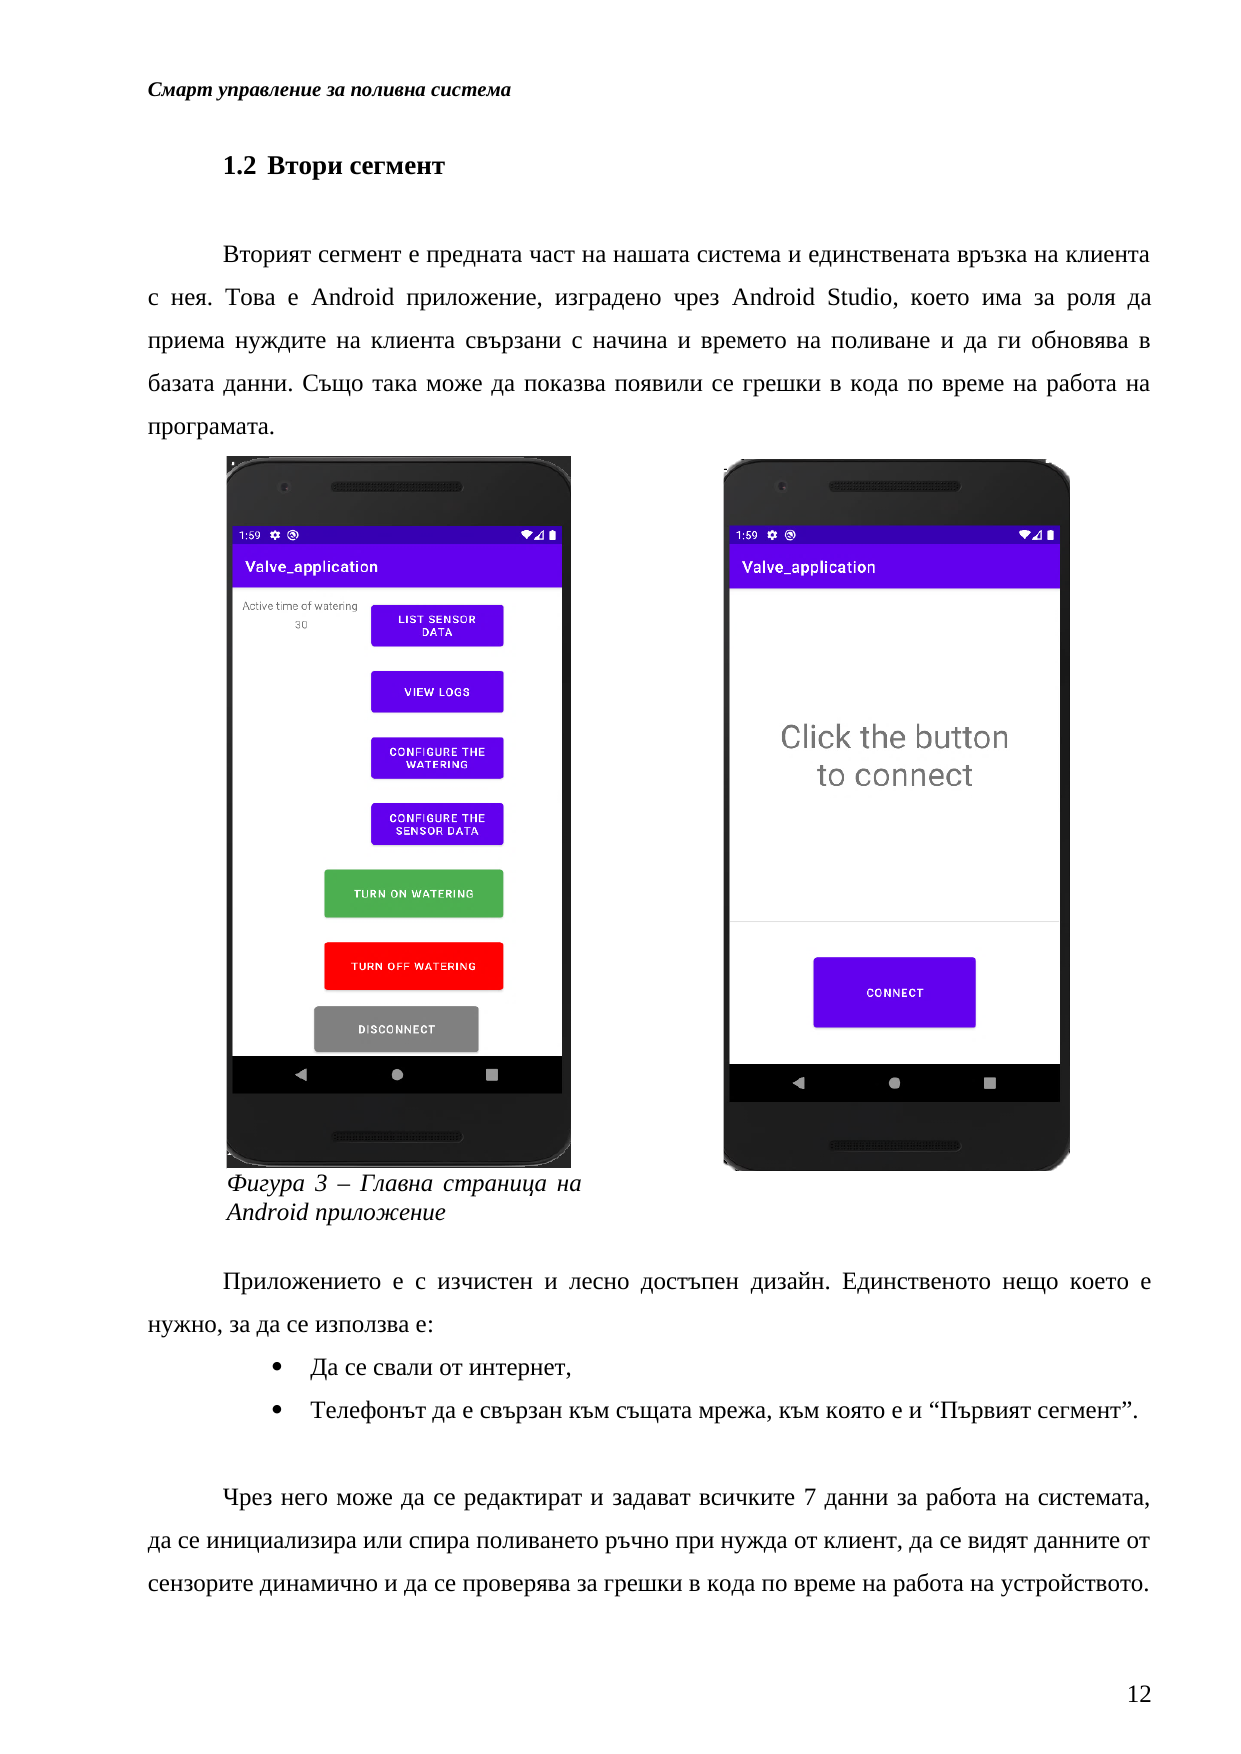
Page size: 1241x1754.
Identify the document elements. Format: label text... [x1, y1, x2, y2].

subtitle Втори сегмент [223, 149, 1152, 180]
text Вторият сегмент е предната част на нашата система и единствената връзка на клиента с нея. Това е Android приложение, изградено чрез Android Studio, което има за роля да приема нуждите на клиента свързани с начина и времето на поливане и да ги обновява в базата данни. Също така може да показва появили се грешки в кода по време на работа на програмата. [148, 239, 1152, 440]
picture [226, 456, 571, 1168]
list Да се свали от интернет, [273, 1352, 1152, 1381]
text Приложението е с изчистен и лесно достъпен дизайн. Единственото нещо което е нужно, за да се използва е: [148, 1226, 1152, 1338]
text Чрез него може да се редактират и задават всичките 7 данни за работа на системата, да се инициализира или спира поливането ръчно при нужда от клиент, да се видят данните от сензорите динамично и да се проверява за грешки в кода по време на работа на устройството. [148, 1482, 1152, 1597]
list Телефонът да е свързан към същата мрежа, към която е и “Първият сегмент”. [273, 1395, 1152, 1424]
picture [723, 459, 1070, 1171]
